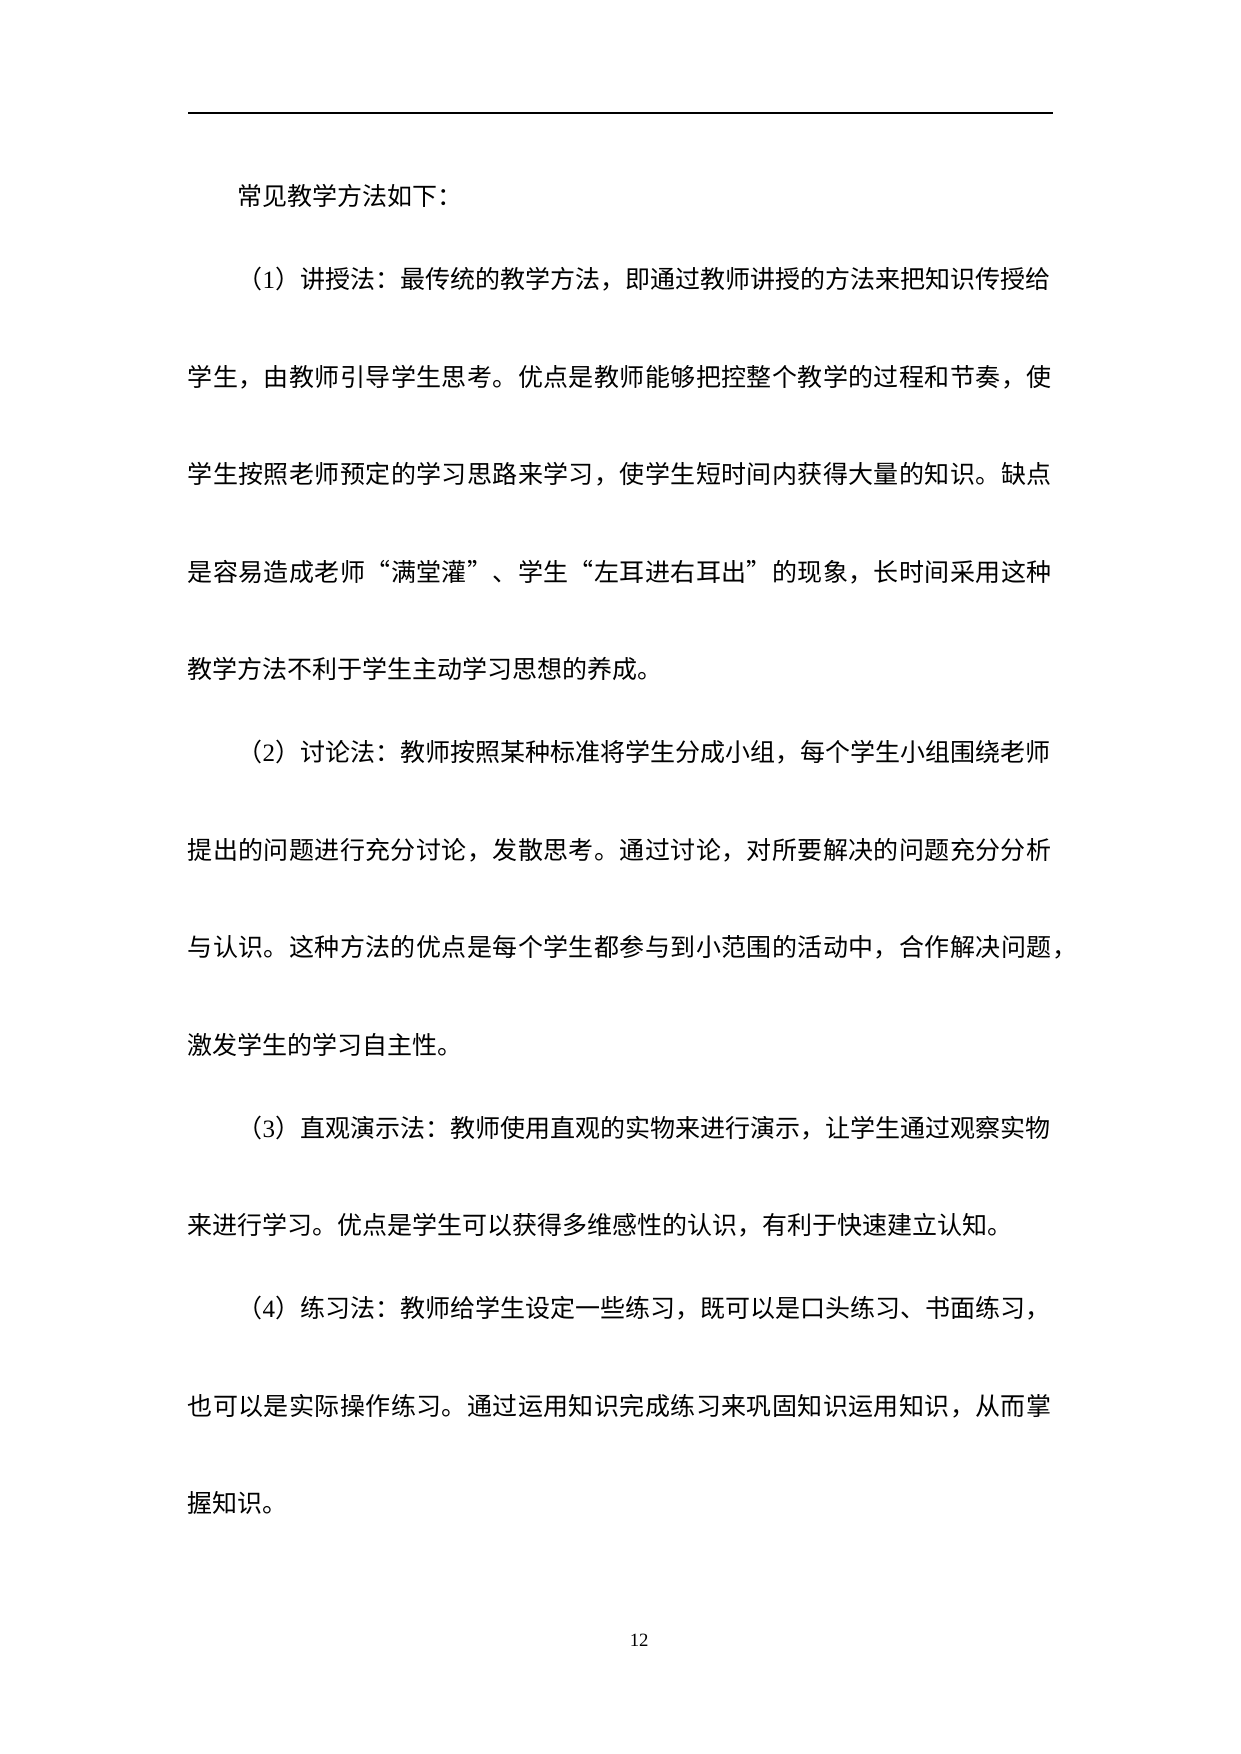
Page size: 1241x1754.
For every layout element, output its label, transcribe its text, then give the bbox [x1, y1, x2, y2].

text （1）讲授法：最传统的教学方法，即通过教师讲授的方法来把知识传授给学生，由教师引导学生思考。优点是教师能够把控整个教学的过程和节奏，使学生按照老师预定的学习思路来学习，使学生短时间内获得大量的知识。缺点是容易造成老师“满堂灌”、学生“左耳进右耳出”的现象，长时间采用这种教学方法不利于学生主动学习思想的养成。 [187, 245, 1053, 700]
text （2）讨论法：教师按照某种标准将学生分成小组，每个学生小组围绕老师提出的问题进行充分讨论，发散思考。通过讨论，对所要解决的问题充分分析与认识。这种方法的优点是每个学生都参与到小范围的活动中，合作解决问题，激发学生的学习自主性。 [187, 718, 1053, 1076]
text 常见教学方法如下： [187, 162, 1053, 227]
text （3）直观演示法：教师使用直观的实物来进行演示，让学生通过观察实物来进行学习。优点是学生可以获得多维感性的认识，有利于快速建立认知。 [187, 1094, 1053, 1256]
text （4）练习法：教师给学生设定一些练习，既可以是口头练习、书面练习，也可以是实际操作练习。通过运用知识完成练习来巩固知识运用知识，从而掌握知识。 [187, 1274, 1053, 1534]
